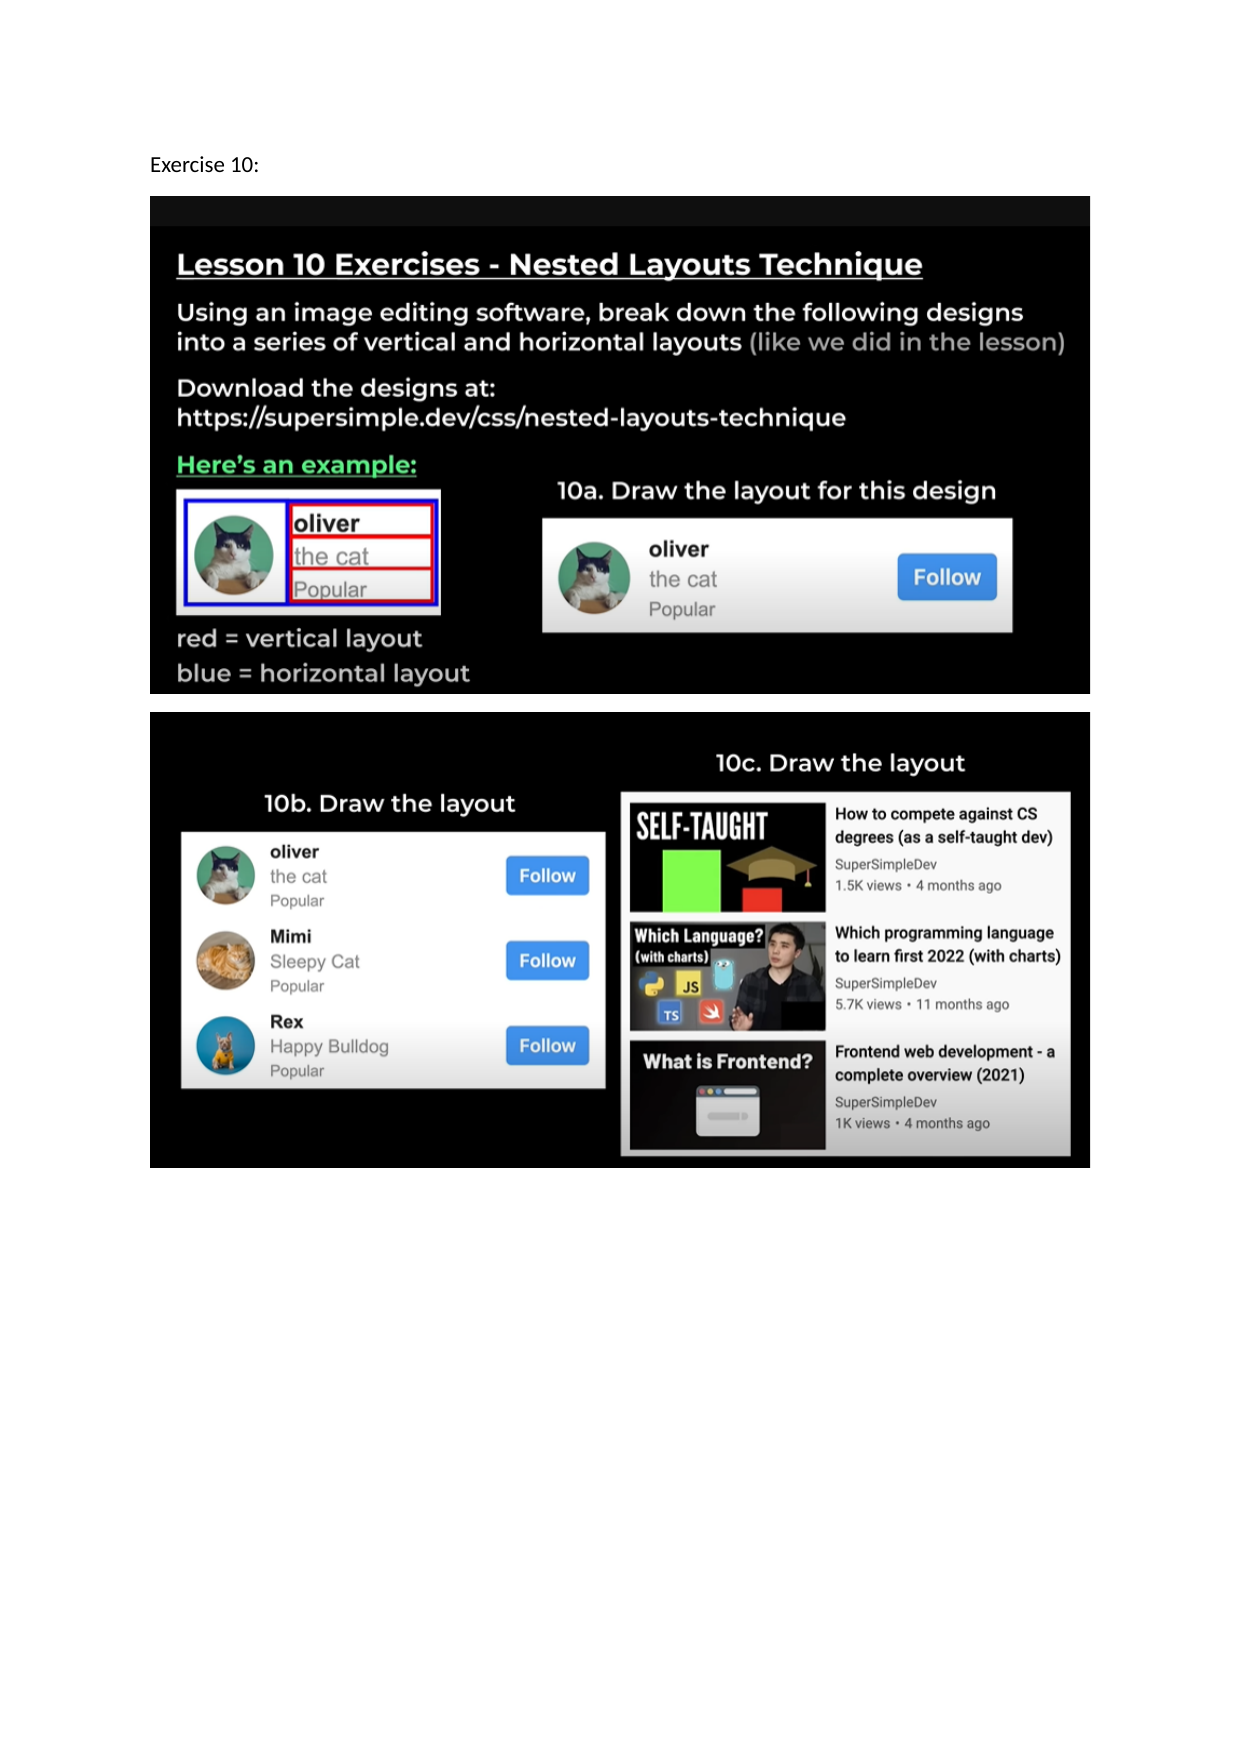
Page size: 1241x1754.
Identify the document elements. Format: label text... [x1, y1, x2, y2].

picture [150, 712, 1091, 1168]
text Exercise 10: [150, 150, 1090, 178]
picture [150, 196, 1091, 694]
